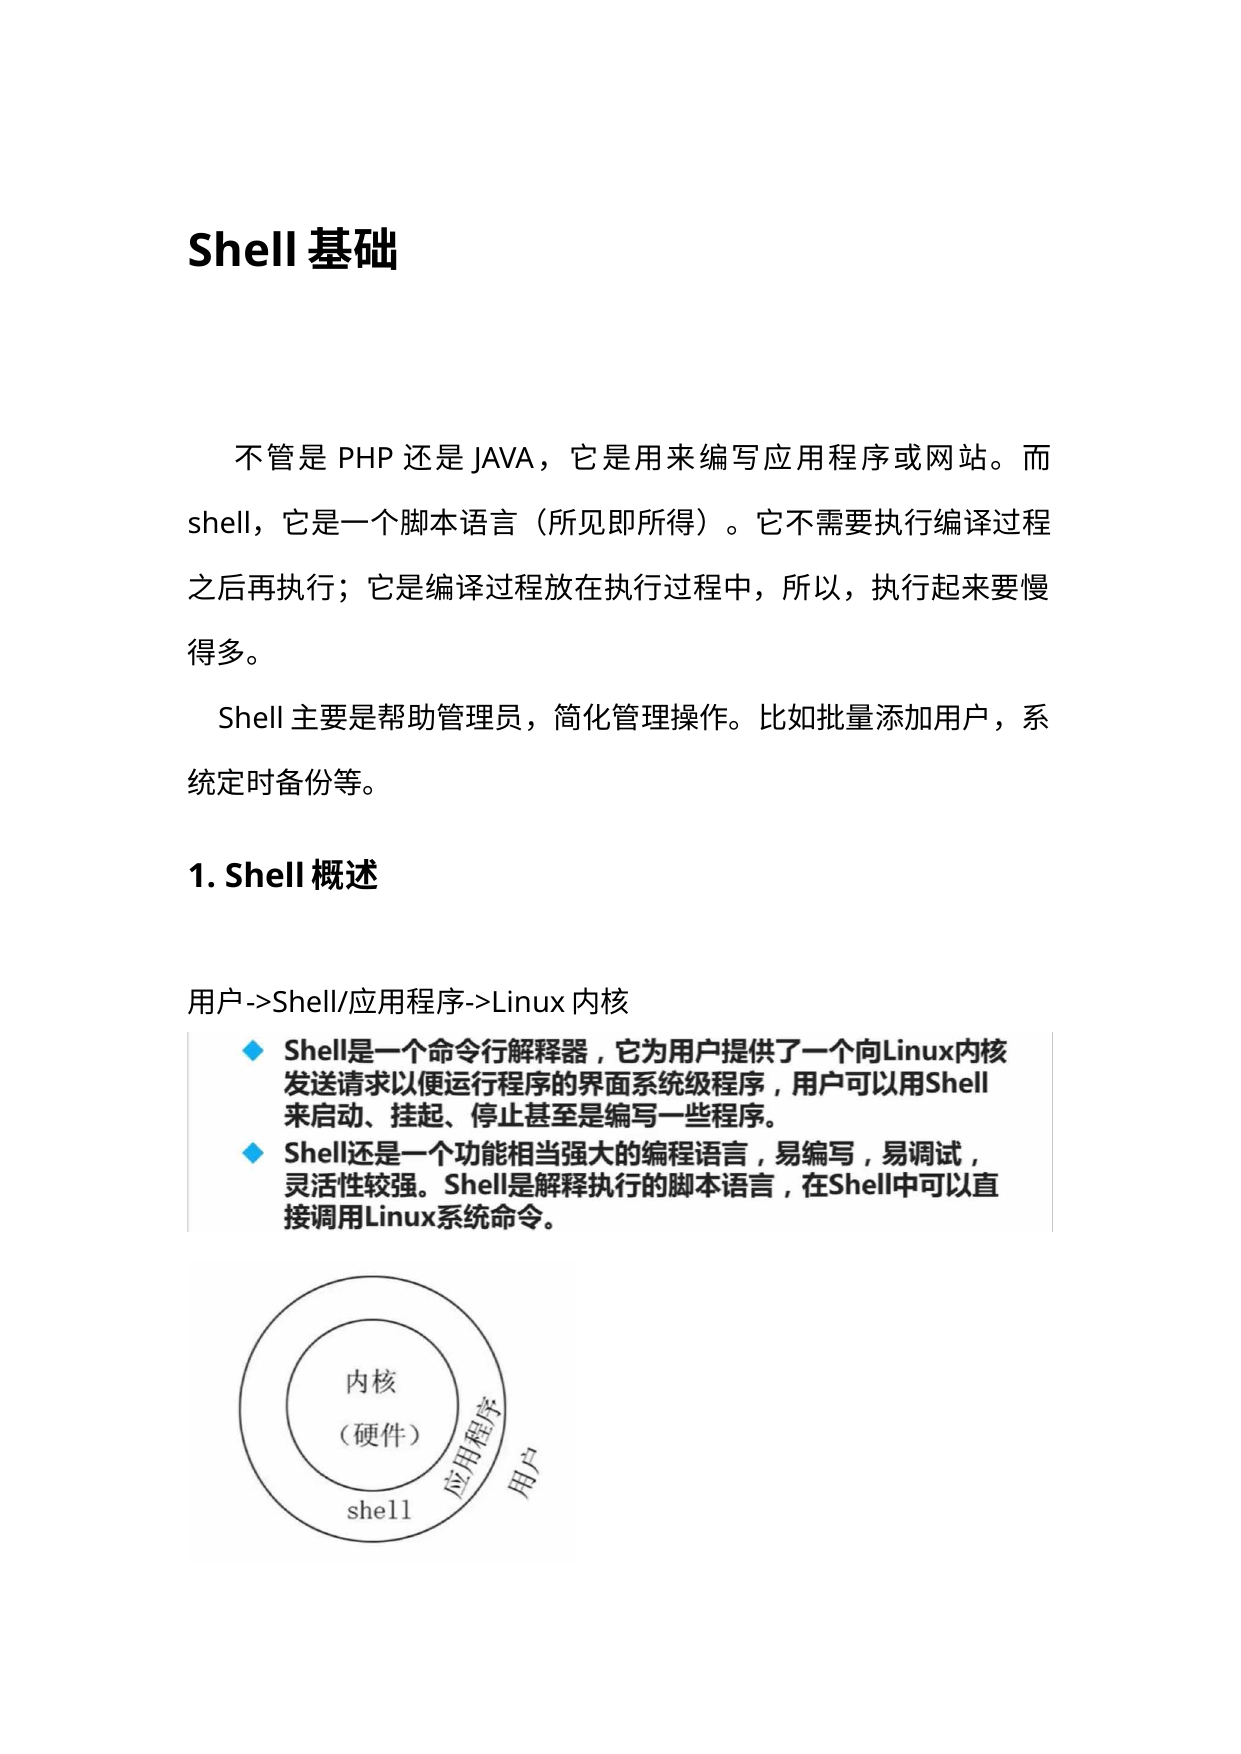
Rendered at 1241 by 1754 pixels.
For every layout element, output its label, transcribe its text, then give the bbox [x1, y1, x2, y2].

picture [187, 1260, 577, 1564]
picture [187, 1032, 1053, 1232]
subtitle 1. Shell概述 [187, 840, 1053, 905]
text Shell主要是帮助管理员，简化管理操作。比如批量添加用户，系统定时备份等。 [187, 683, 1053, 813]
text 不管是PHP还是JAVA，它是用来编写应用程序或网站。而shell，它是一个脚本语言（所见即所得）。它不需要执行编译过程之后再执行；它是编译过程放在执行过程中，所以，执行起来要慢得多。 [187, 423, 1053, 683]
subtitle Shell基础 [187, 197, 1053, 295]
text 用户->Shell/应用程序->Linux内核 [187, 967, 1053, 1032]
